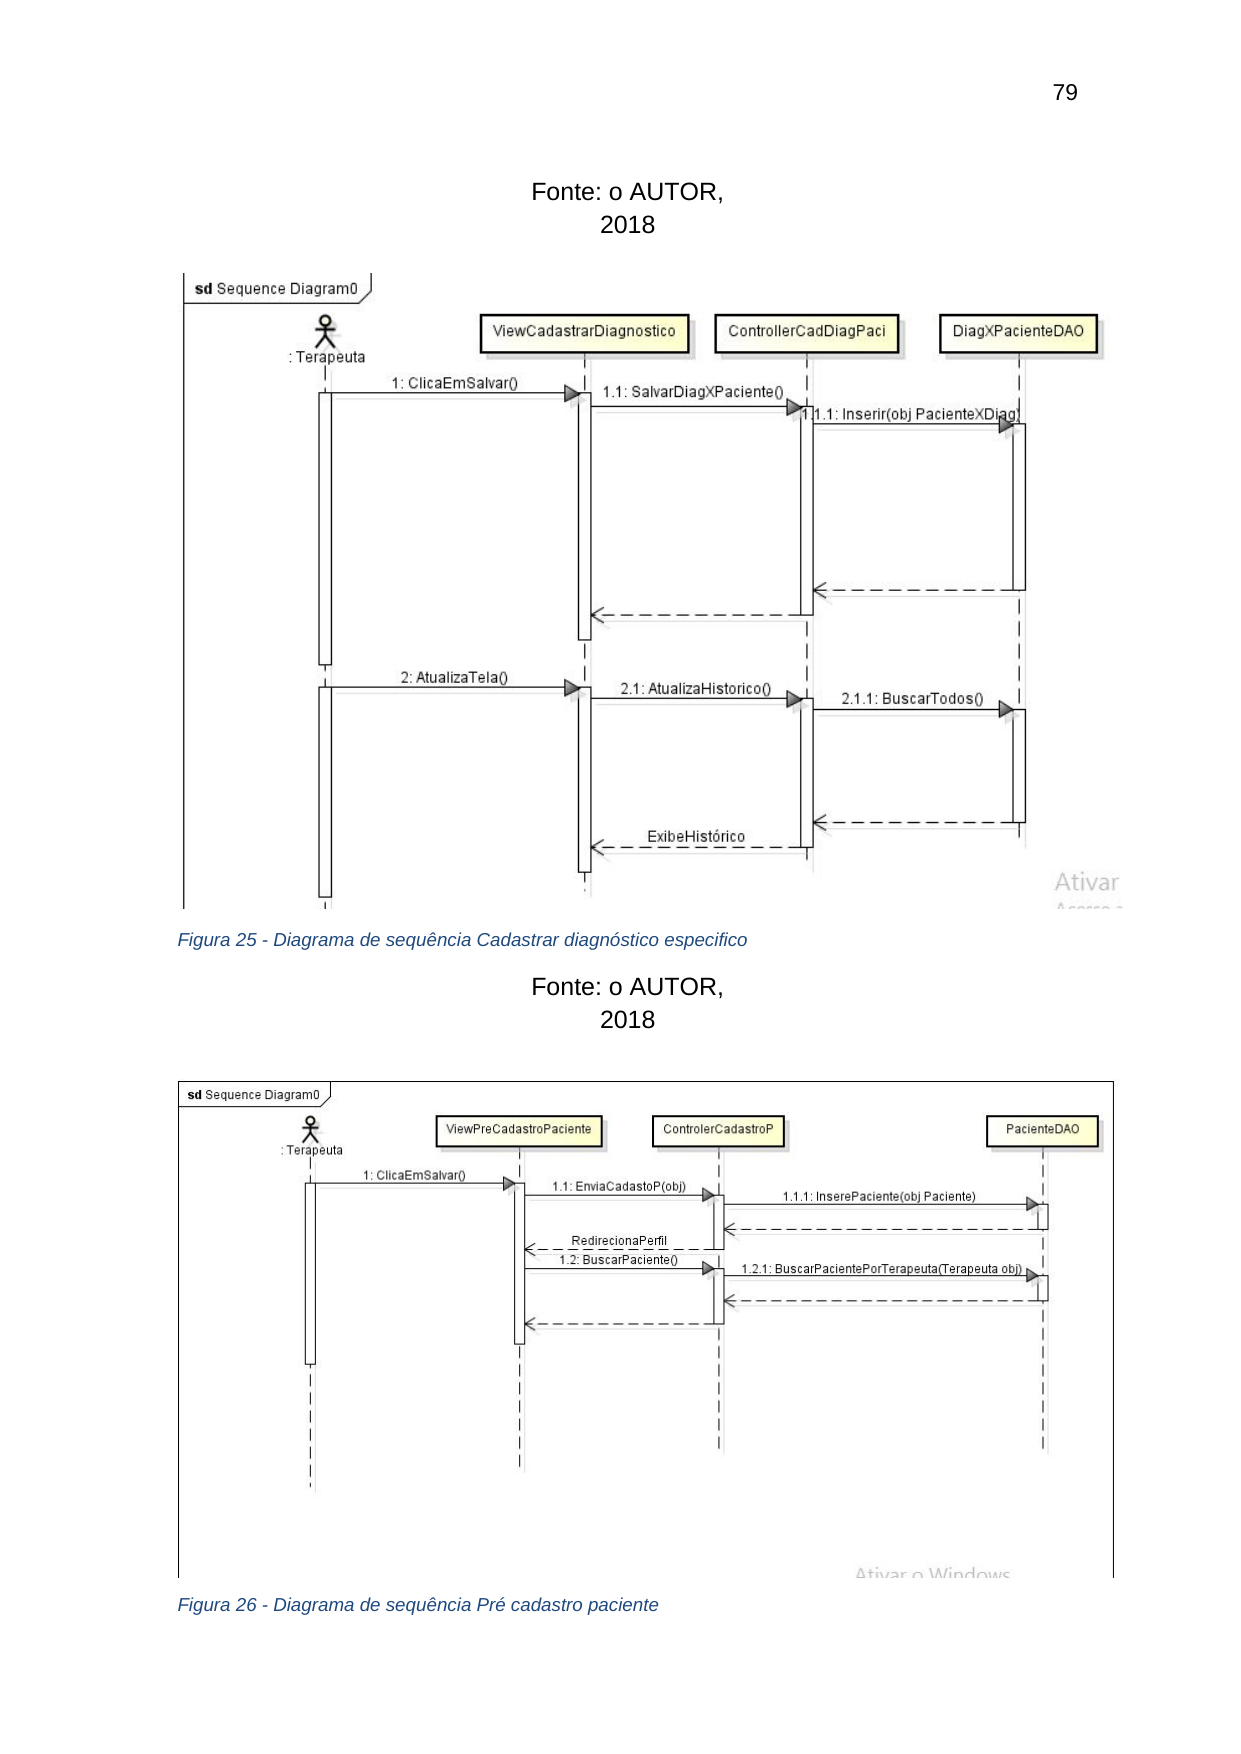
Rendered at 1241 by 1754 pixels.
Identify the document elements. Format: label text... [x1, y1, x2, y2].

text Fonte: o AUTOR, [177, 177, 1078, 206]
text 2018 [177, 1004, 1078, 1033]
picture [177, 1079, 1123, 1578]
picture [177, 273, 1123, 909]
text Fonte: o AUTOR, [177, 972, 1078, 1000]
text 2018 [177, 210, 1078, 239]
